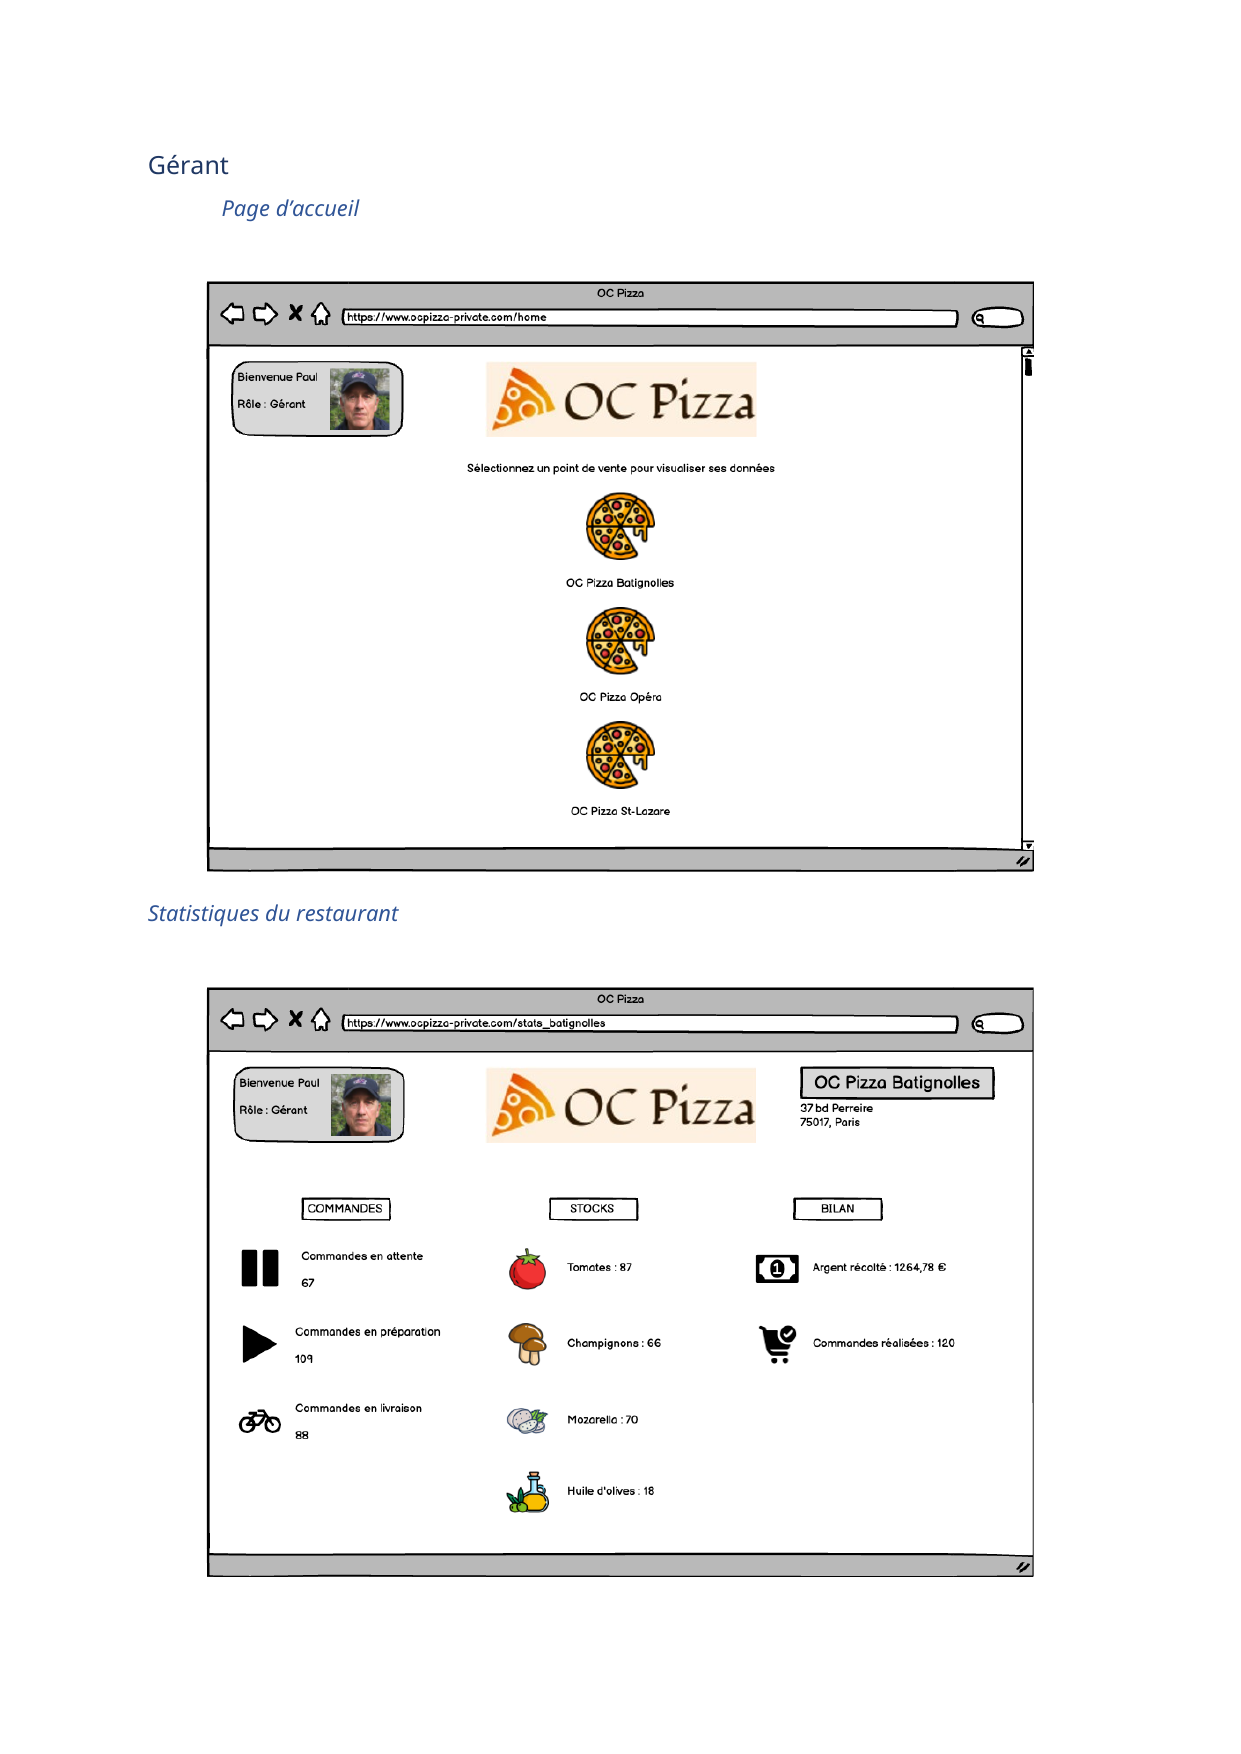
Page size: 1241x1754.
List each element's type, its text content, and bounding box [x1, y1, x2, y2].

subtitle Statistiques du restaurant [148, 898, 1093, 928]
picture [206, 281, 1034, 872]
subtitle Page d’accueil [148, 193, 1093, 222]
subtitle Gérant [148, 148, 1093, 182]
picture [206, 986, 1034, 1577]
